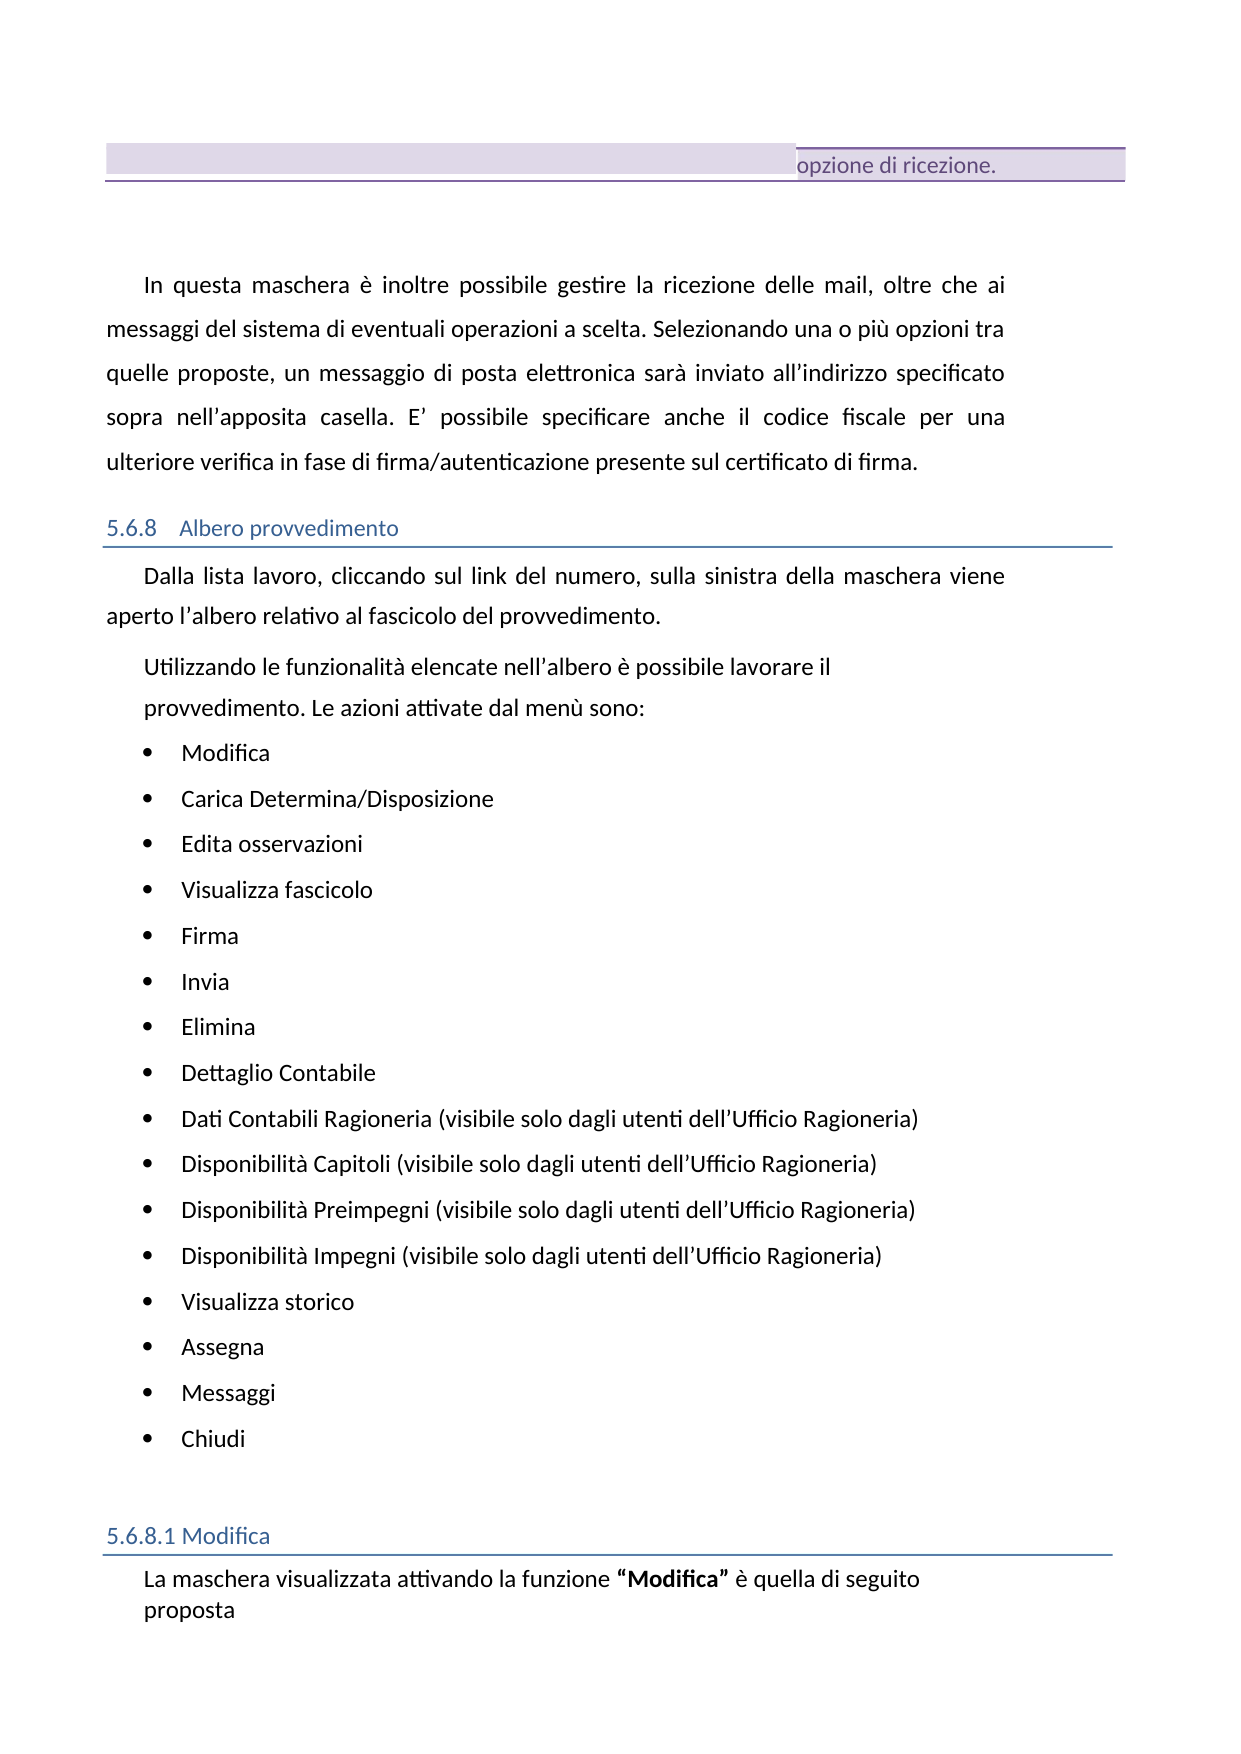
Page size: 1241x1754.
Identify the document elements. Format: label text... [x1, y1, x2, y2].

list Carica Determina/Disposizione [143, 783, 1007, 813]
text La maschera visualizzata attivando la funzione “Modifica” è quella di seguito proposta [144, 1563, 1007, 1624]
list Messaggi [143, 1377, 1007, 1408]
list Invia [143, 966, 1007, 996]
list Disponibilità Impegni (visibile solo dagli utenti dell’Ufficio Ragioneria) [143, 1240, 1007, 1271]
list Visualizza fascicolo [143, 874, 1007, 905]
picture [1007, 147, 1126, 181]
list Chiudi [143, 1423, 1007, 1453]
list Disponibilità Capitoli (visibile solo dagli utenti dell’Ufficio Ragioneria) [143, 1148, 1007, 1179]
list Modifica [143, 737, 1007, 768]
list Dettaglio Contabile [143, 1057, 1007, 1088]
list Visualizza storico [143, 1286, 1007, 1316]
text In questa maschera è inoltre possibile gestire la ricezione delle mail, oltre che ai messaggi del sistema di eventuali operazioni a scelta. Selezionando una o più opzioni tra quelle proposte, un messaggio di posta elettronica sarà inviato all’indirizzo specificato sopra nell’apposita casella. E’ possibile specificare anche il codice fiscale per una ulteriore verifica in fase di firma/autenticazione presente sul certificato di firma. [106, 269, 1007, 476]
text 5.6.8.1 Modifica [106, 1521, 1007, 1551]
picture [106, 143, 797, 174]
text Dalla lista lavoro, cliccando sul link del numero, sulla sinistra della maschera viene aperto l’albero relativo al fascicolo del provvedimento. [106, 560, 1007, 631]
text 5.6.8 Albero provvedimento [106, 512, 1007, 543]
list Disponibilità Preimpegni (visibile solo dagli utenti dell’Ufficio Ragioneria) [143, 1194, 1007, 1225]
list Dati Contabili Ragioneria (visibile solo dagli utenti dell’Ufficio Ragioneria) [143, 1103, 1007, 1133]
list Firma [143, 920, 1007, 950]
list Elimina [143, 1011, 1007, 1042]
list Assegna [143, 1332, 1007, 1362]
list Edita osservazioni [143, 828, 1007, 859]
text Utilizzando le funzionalità elencate nell’albero è possibile lavorare il provvedimento. Le azioni attivate dal menù sono: [144, 651, 896, 722]
